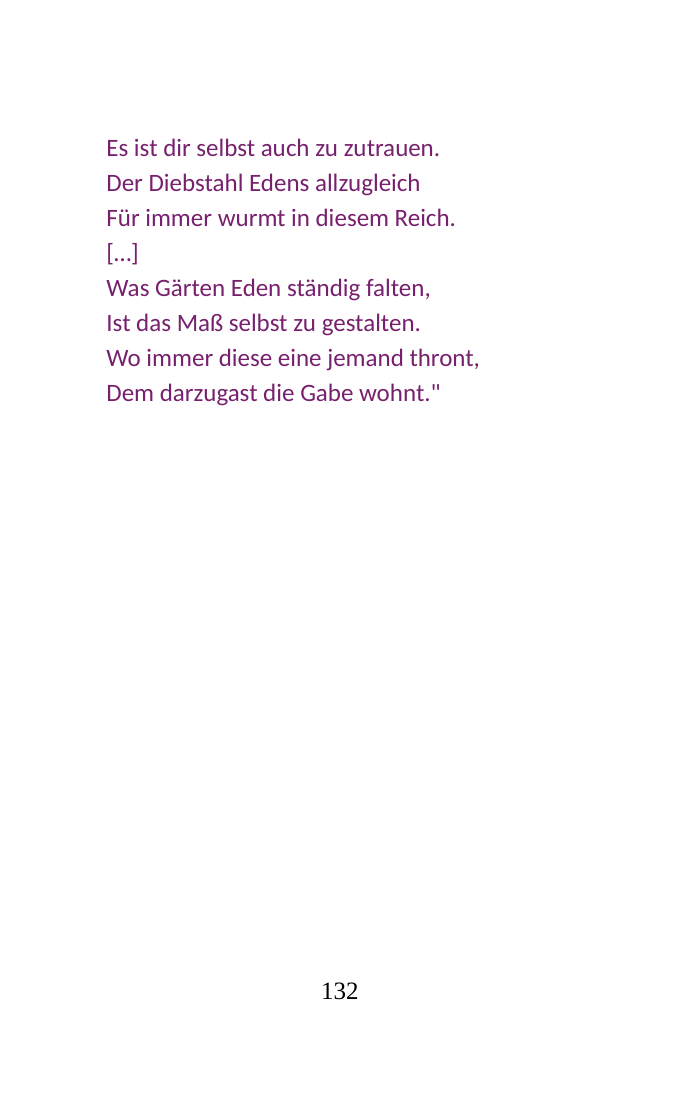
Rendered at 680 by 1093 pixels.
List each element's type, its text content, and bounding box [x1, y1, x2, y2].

text Für immer wurmt in diesem Reich. [106, 202, 573, 232]
text Wo immer diese eine jemand thront, [106, 342, 573, 372]
text Der Diebstahl Edens allzugleich [106, 167, 573, 197]
text Ist das Maß selbst zu gestalten. [106, 307, 573, 337]
text Es ist dir selbst auch zu zutrauen. [106, 132, 573, 162]
text Was Gärten Eden ständig falten, [106, 272, 573, 302]
text […] [106, 237, 573, 267]
text Dem darzugast die Gabe wohnt." [106, 377, 573, 407]
